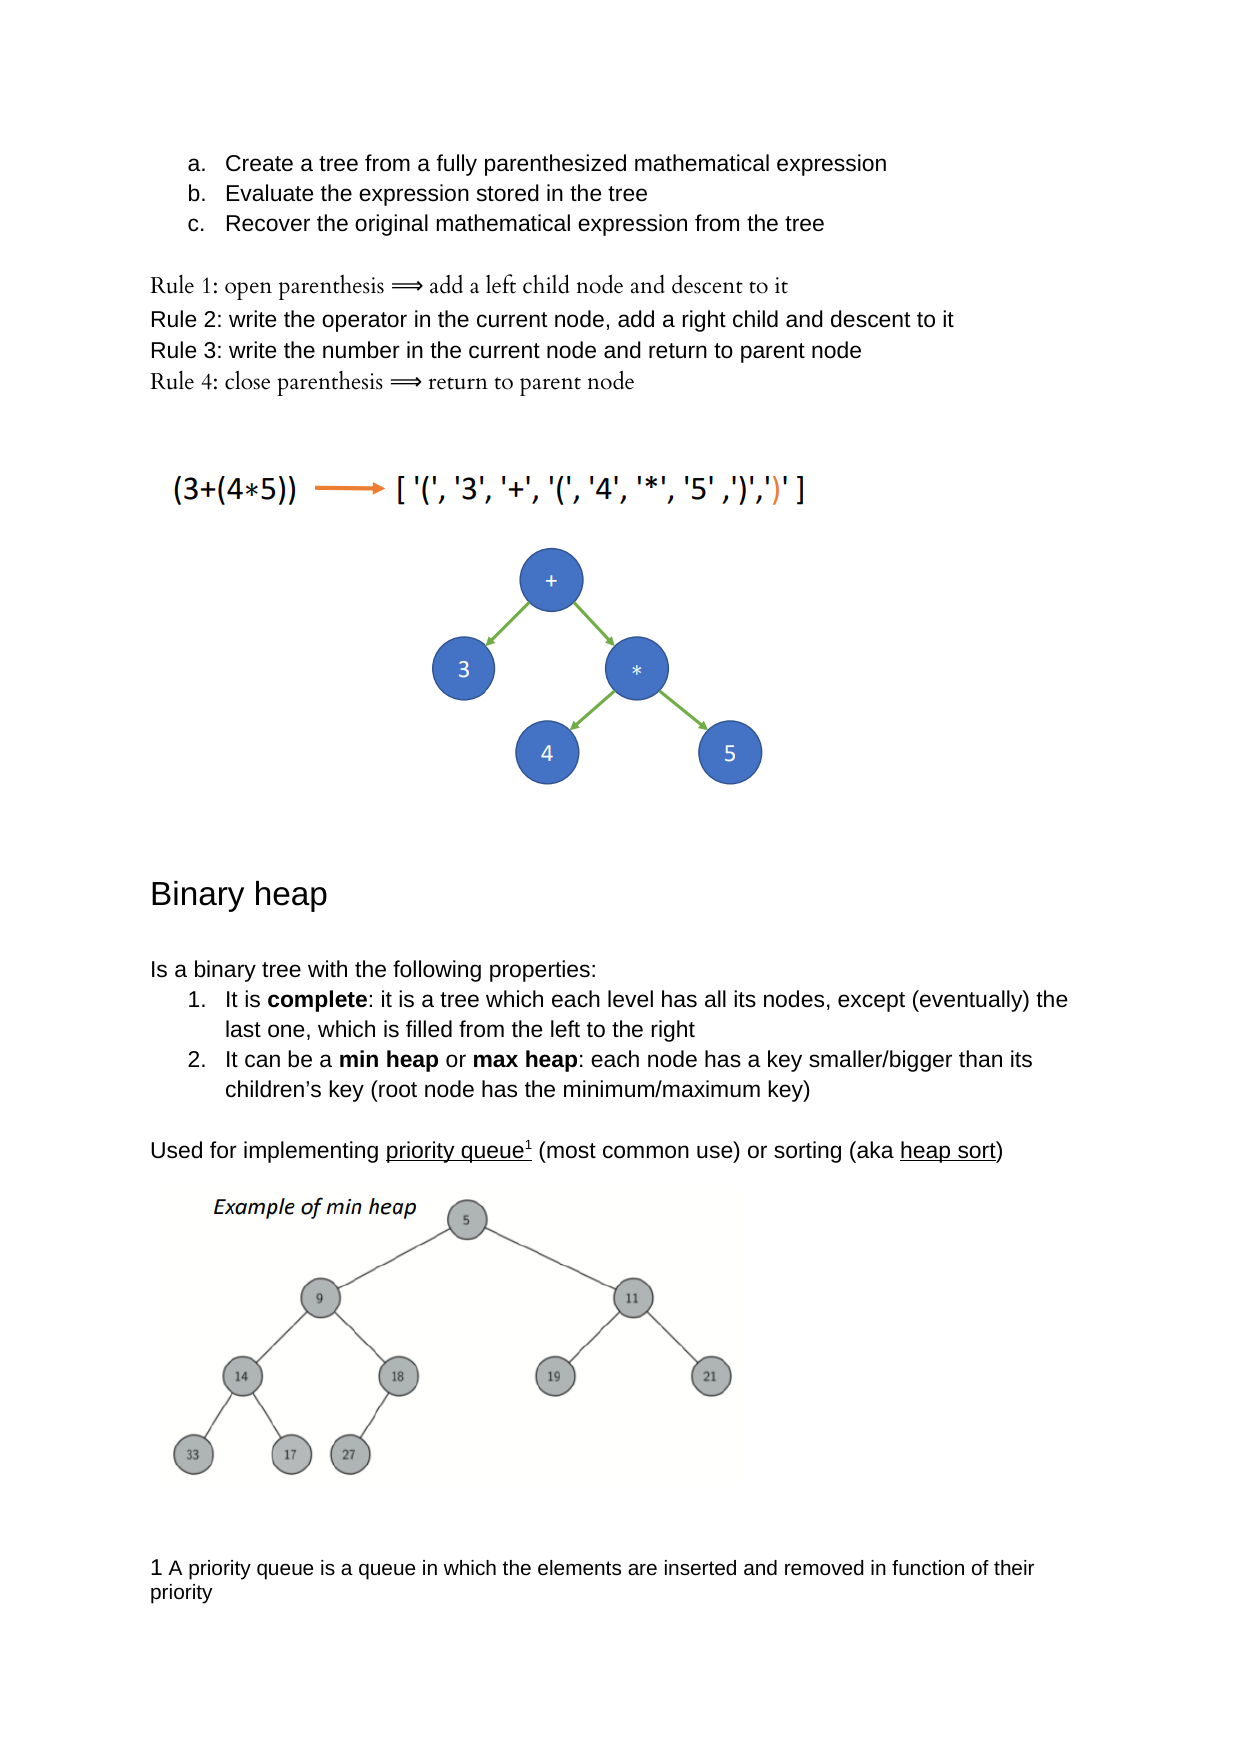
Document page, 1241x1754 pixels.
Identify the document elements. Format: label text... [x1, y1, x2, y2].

subtitle Binary heap [150, 874, 1090, 913]
text Rule 2: write the operator in the current node, add a right child and descent to it [150, 306, 1090, 333]
list Evaluate the expression stored in the tree [187, 180, 1090, 207]
list Create a tree from a fully parenthesized mathematical expression [187, 150, 1090, 176]
picture [150, 462, 822, 803]
list Recover the original mathematical expression from the tree [187, 210, 1090, 237]
text Used for implementing priority queue (most common use) or sorting (aka heap sort) [150, 1137, 1090, 1163]
text Rule 4: close parenthesis ⟹ return to parent node [150, 367, 1090, 398]
list It can be a min heap or max heap: each node has a key smaller/bigger than its children’s key (root node has the minimum/maximum key) [187, 1046, 1090, 1103]
text Is a binary tree with the following properties: [150, 956, 1090, 982]
picture [150, 1167, 764, 1486]
list It is complete: it is a tree which each level has all its nodes, except (eventually) the last one, which is filled from the left to the right [187, 986, 1090, 1042]
text Rule 1: open parenthesis ⟹ add a left child node and descent to it [150, 271, 1090, 302]
text Rule 3: write the number in the current node and return to parent node [150, 337, 1090, 363]
